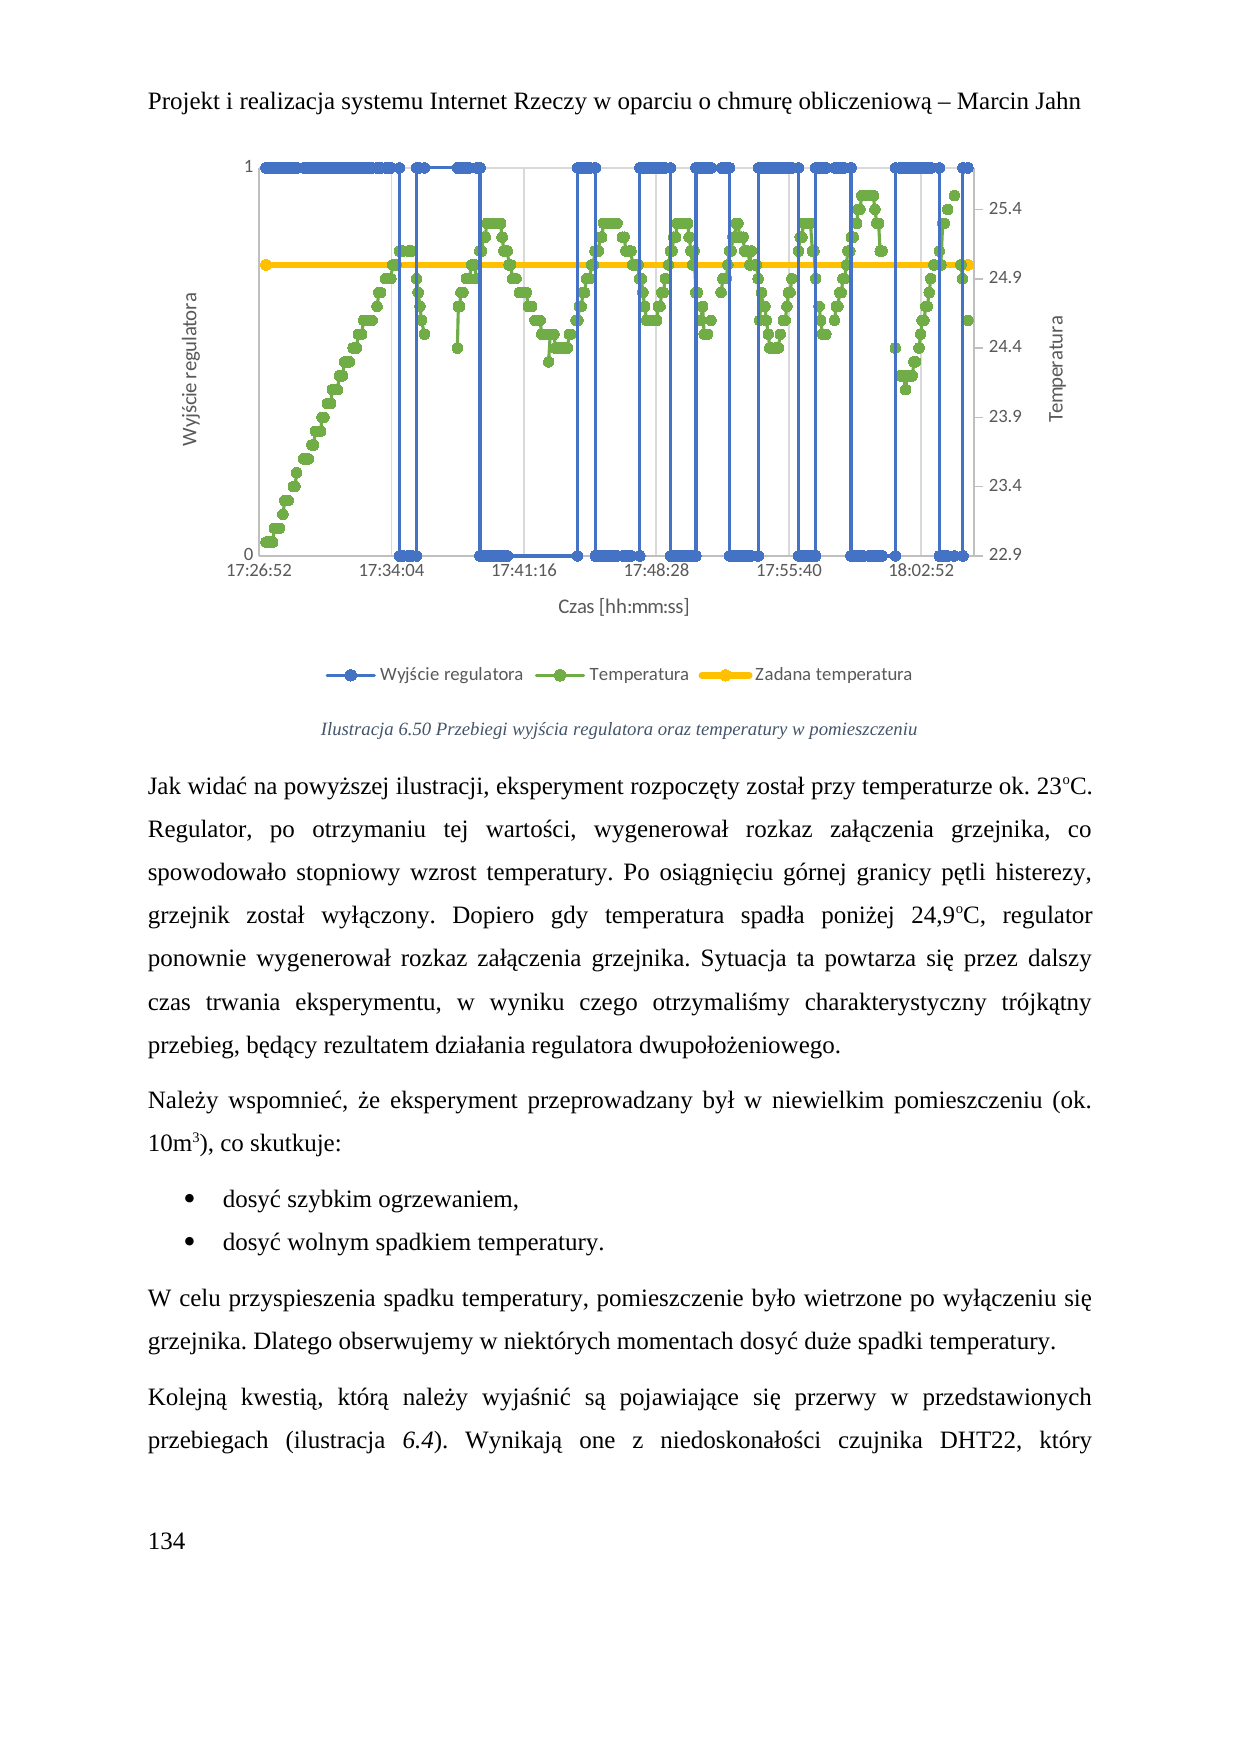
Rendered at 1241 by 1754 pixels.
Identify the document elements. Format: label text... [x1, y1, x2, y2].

text Należy wspomnieć, że eksperyment przeprowadzany był w niewielkim pomieszczeniu (ok. 10m3), co skutkuje: [148, 1085, 1093, 1157]
text W celu przyspieszenia spadku temperatury, pomieszczenie było wietrzone po wyłączeniu się grzejnika. Dlatego obserwujemy w niektórych momentach dosyć duże spadki temperatury. [148, 1283, 1093, 1355]
text Jak widać na powyższej ilustracji, eksperyment rozpoczęty został przy temperaturze ok. 23oC. Regulator, po otrzymaniu tej wartości, wygenerował rozkaz załączenia grzejnika, co spowodowało stopniowy wzrost temperatury. Po osiągnięciu górnej granicy pętli histerezy, grzejnik został wyłączony. Dopiero gdy temperatura spadła poniżej 24,9oC, regulator ponownie wygenerował rozkaz załączenia grzejnika. Sytuacja ta powtarza się przez dalszy czas trwania eksperymentu, w wyniku czego otrzymaliśmy charakterystyczny trójkątny przebieg, będący rezultatem działania regulatora dwupołożeniowego. [148, 771, 1093, 1058]
list dosyć wolnym spadkiem temperatury. [185, 1227, 1093, 1256]
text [148, 1382, 1093, 1453]
list dosyć szybkim ogrzewaniem, [185, 1184, 1093, 1213]
